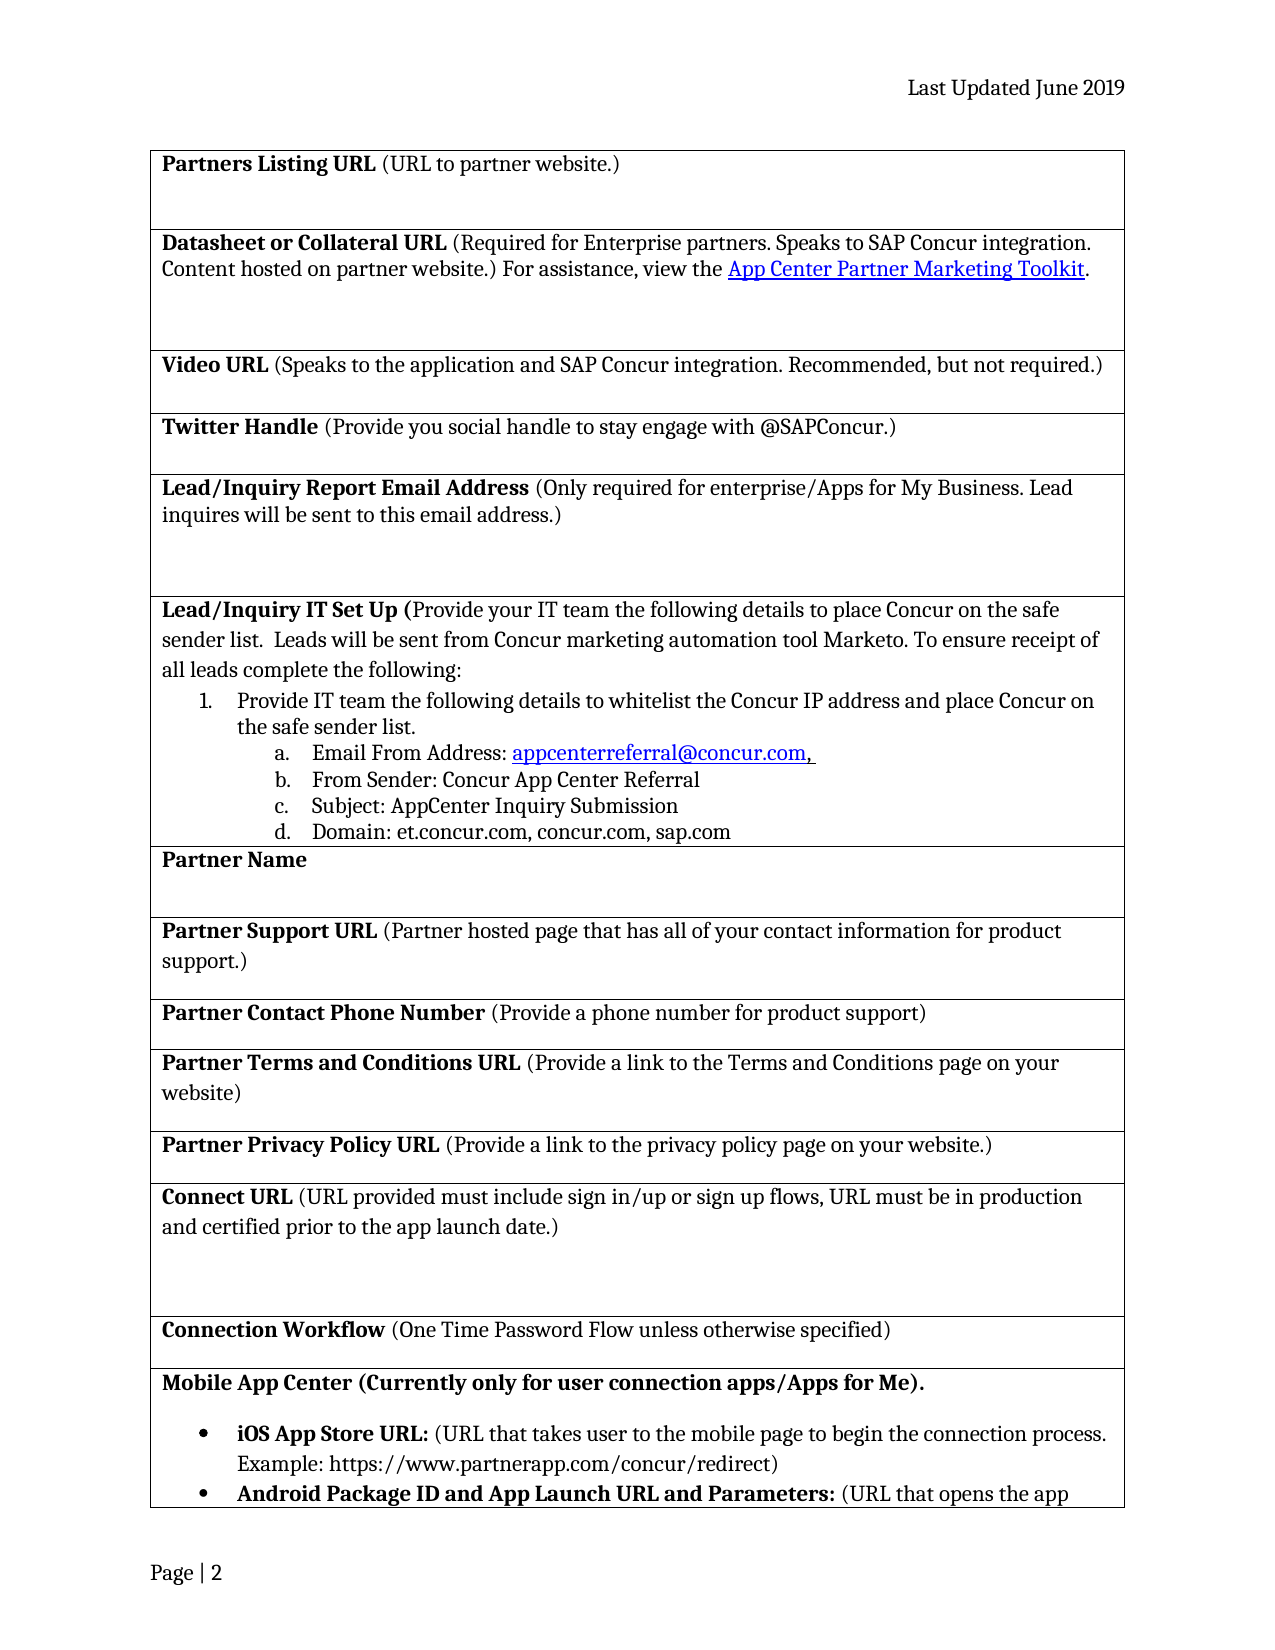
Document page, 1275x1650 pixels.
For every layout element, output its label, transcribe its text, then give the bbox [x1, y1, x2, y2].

table_cell Partner Terms and Conditions URL (Provide a link to the Terms and Conditions page on your website) [151, 1050, 1124, 1131]
table_cell Datasheet or Collateral URL (Required for Enterprise partners. Speaks to SAP Concur integration. Content hosted on partner website.) For assistance, view the App Center Partner Marketing Toolkit. [151, 230, 1124, 350]
table_cell Connect URL (URL provided must include sign in/up or sign up flows, URL must be in production and certified prior to the app launch date.) [151, 1184, 1124, 1316]
table_cell Partner Support URL (Partner hosted page that has all of your contact information for product support.) [151, 918, 1124, 999]
table_cell Twitter Handle (Provide you social handle to stay engage with @SAPConcur.) [151, 414, 1124, 474]
table_cell Lead/Inquiry IT Set Up (Provide your IT team the following details to place Concur on the safe sender list. Leads will be sent from Concur marketing automation tool Marketo. To ensure receipt of all leads complete the following: Provide IT team the following details to whitelist the Concur IP address and place Concur on the safe sender list. Email From Address: appcenterreferral@concur.com, From Sender: Concur App Center Referral Subject: AppCenter Inquiry Submission Domain: et.concur.com, concur.com, sap.com [151, 597, 1124, 846]
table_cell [151, 1369, 1124, 1507]
table_cell Connection Workflow (One Time Password Flow unless otherwise specified) [151, 1317, 1124, 1368]
table_cell Lead/Inquiry Report Email Address (Only required for enterprise/Apps for My Business. Lead inquires will be sent to this email address.) [151, 475, 1124, 596]
table_cell Partner Contact Phone Number (Provide a phone number for product support) [151, 1000, 1124, 1048]
table_cell Partner Name [151, 847, 1124, 917]
table_cell Partner Privacy Policy URL (Provide a link to the privacy policy page on your website.) [151, 1132, 1124, 1183]
table_cell Partners Listing URL (URL to partner website.) [151, 151, 1124, 229]
table_cell Video URL (Speaks to the application and SAP Concur integration. Recommended, but not required.) [151, 351, 1124, 413]
